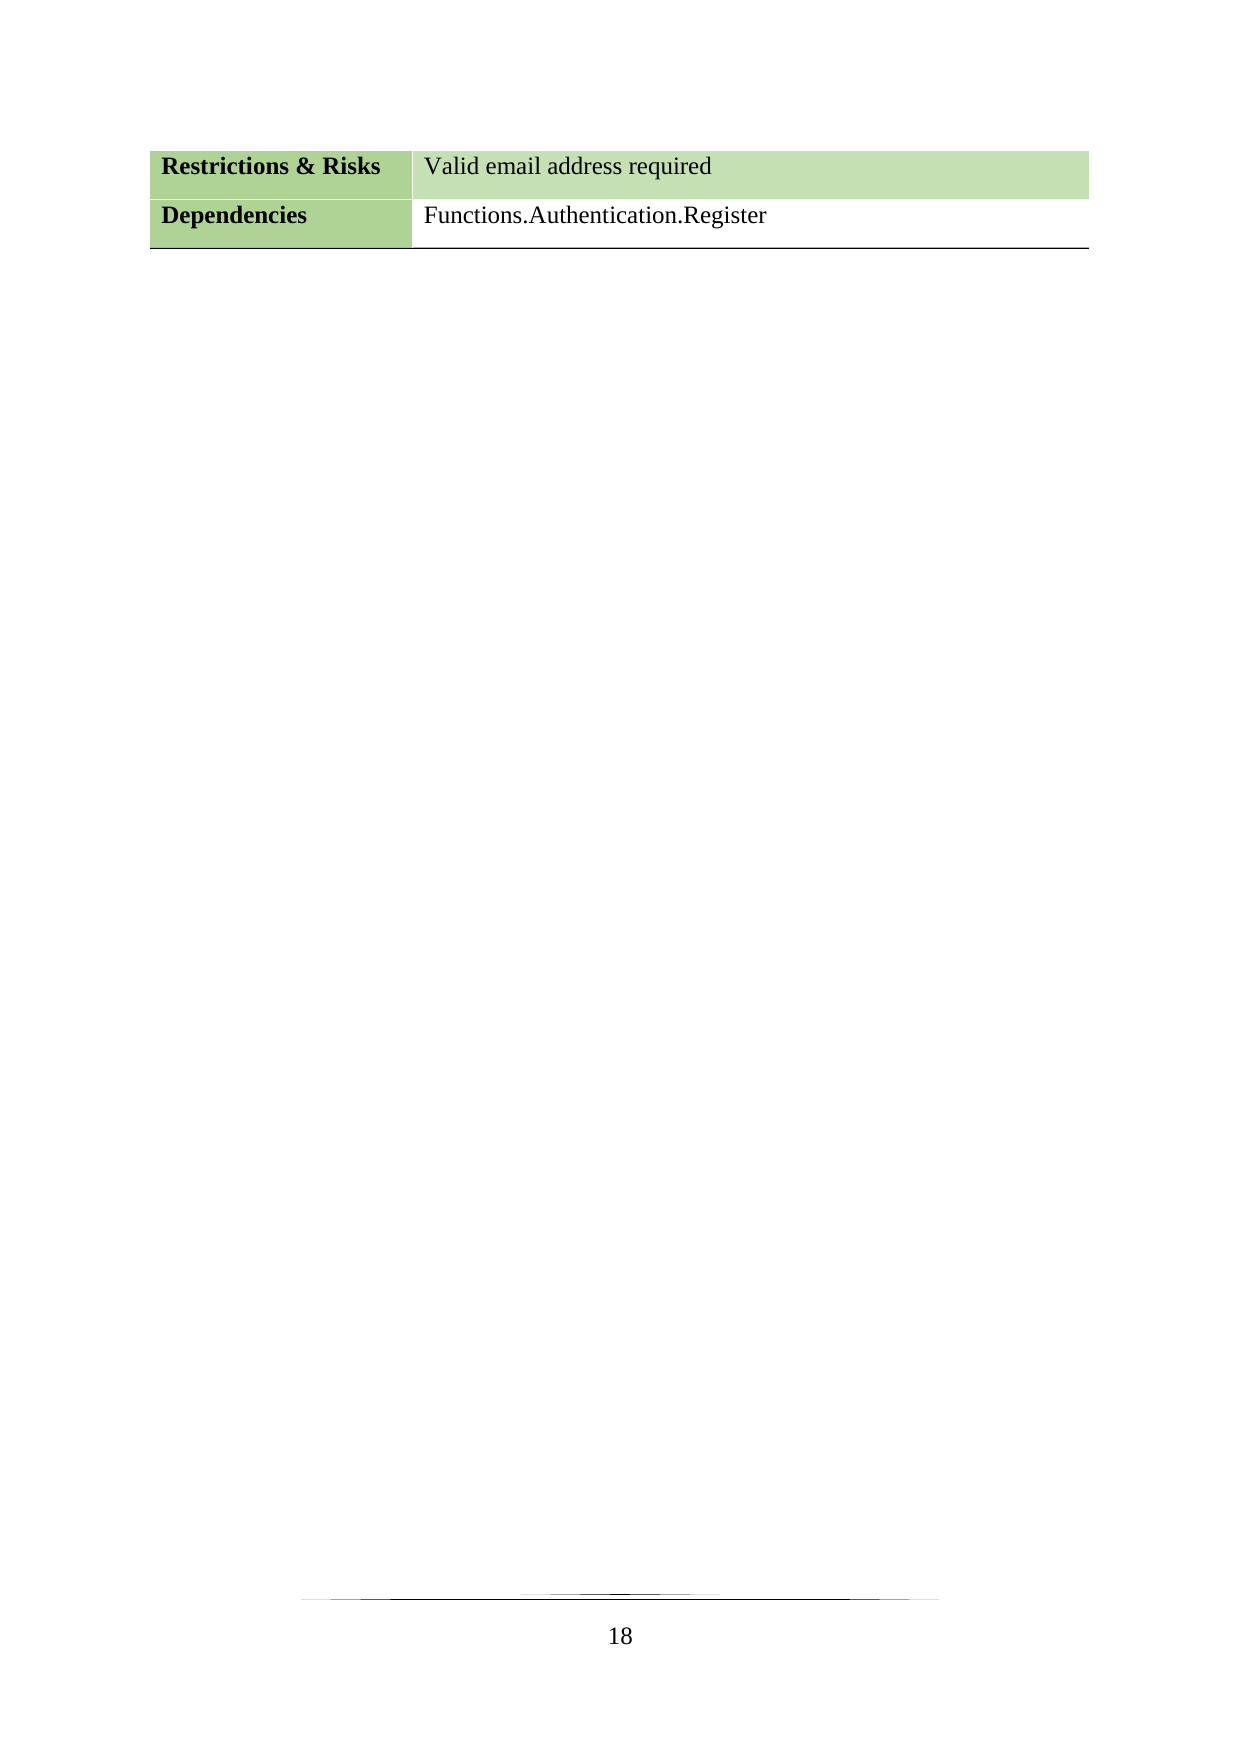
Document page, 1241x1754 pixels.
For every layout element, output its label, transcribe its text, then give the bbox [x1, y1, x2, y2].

table_cell Functions.Authentication.Register [413, 200, 1089, 247]
table_cell Dependencies [150, 200, 412, 247]
table_cell Restrictions & Risks [150, 151, 412, 199]
table_cell Valid email address required [413, 151, 1089, 199]
